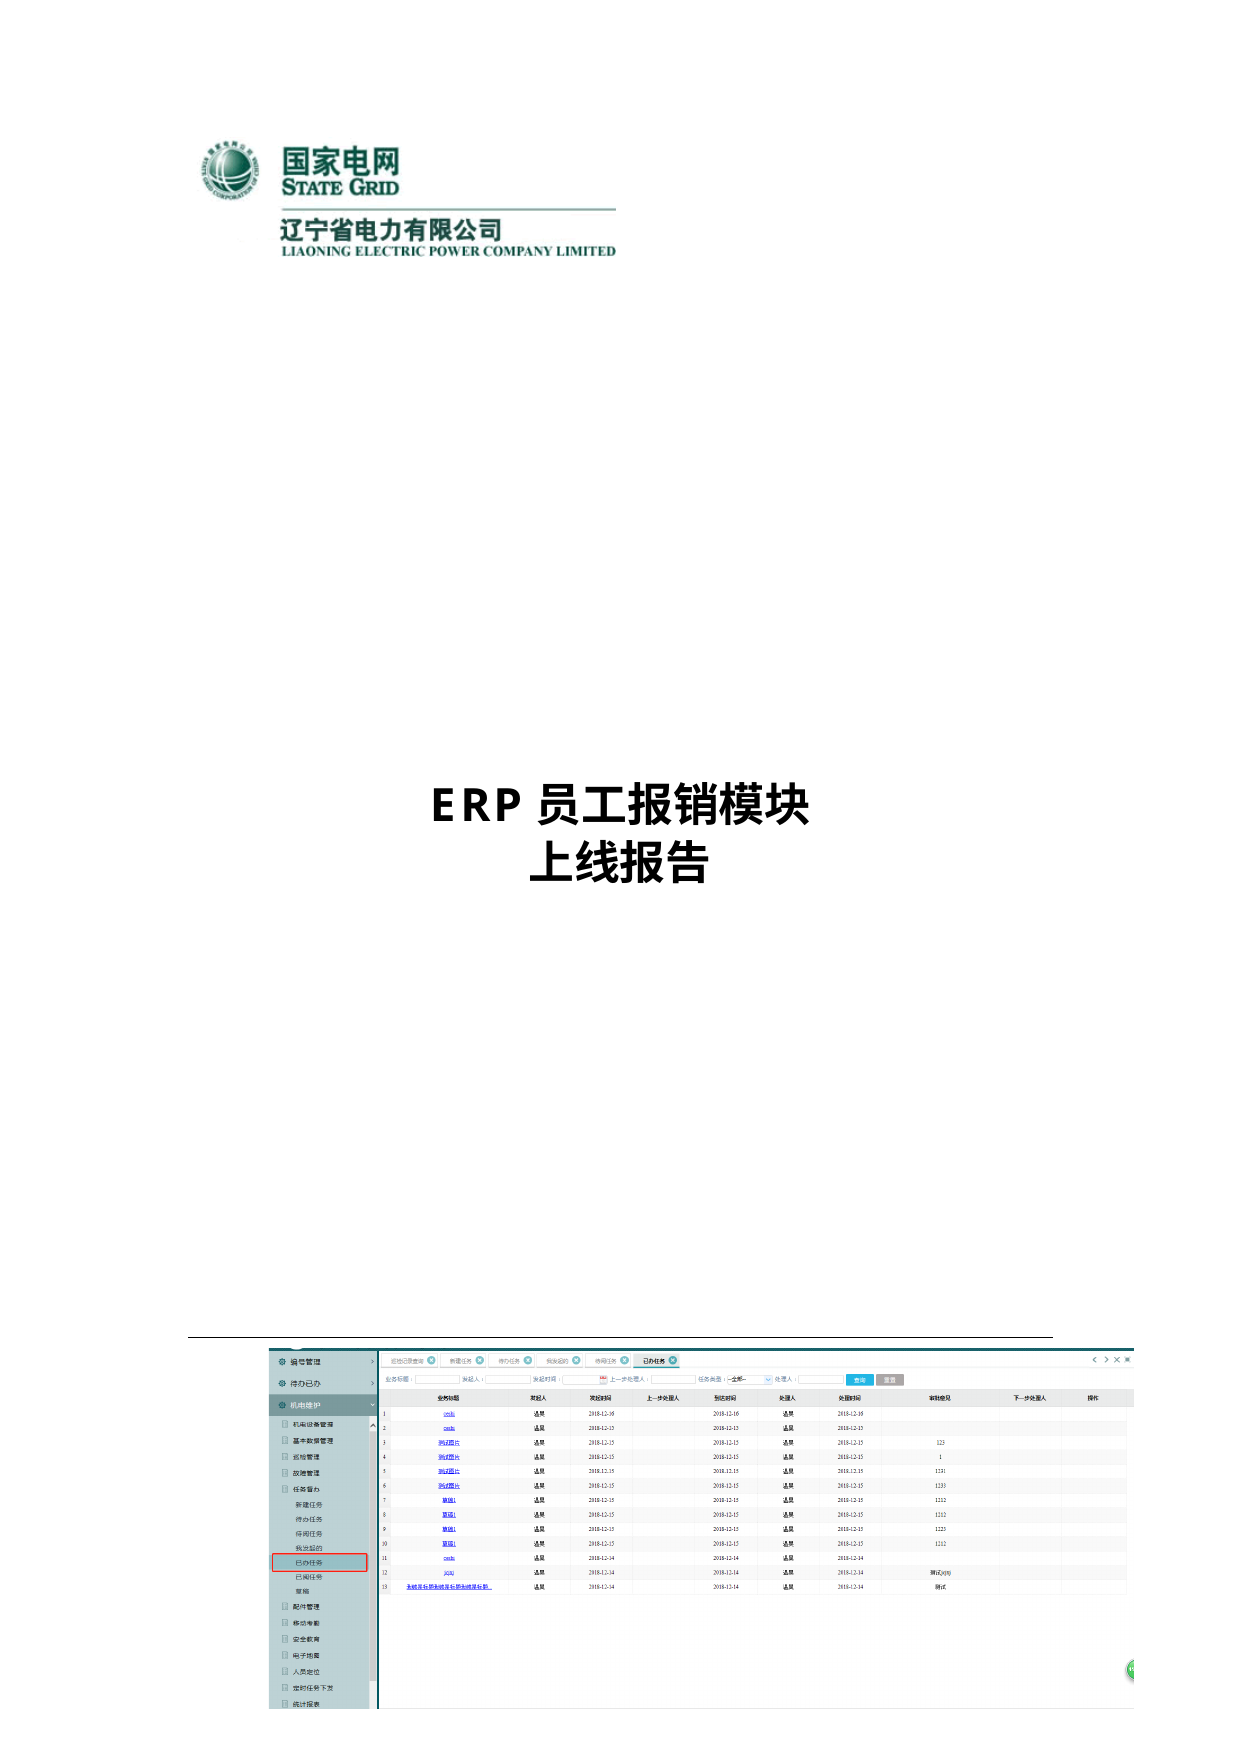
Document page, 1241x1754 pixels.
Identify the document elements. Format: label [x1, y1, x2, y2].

picture [268, 1348, 1134, 1709]
